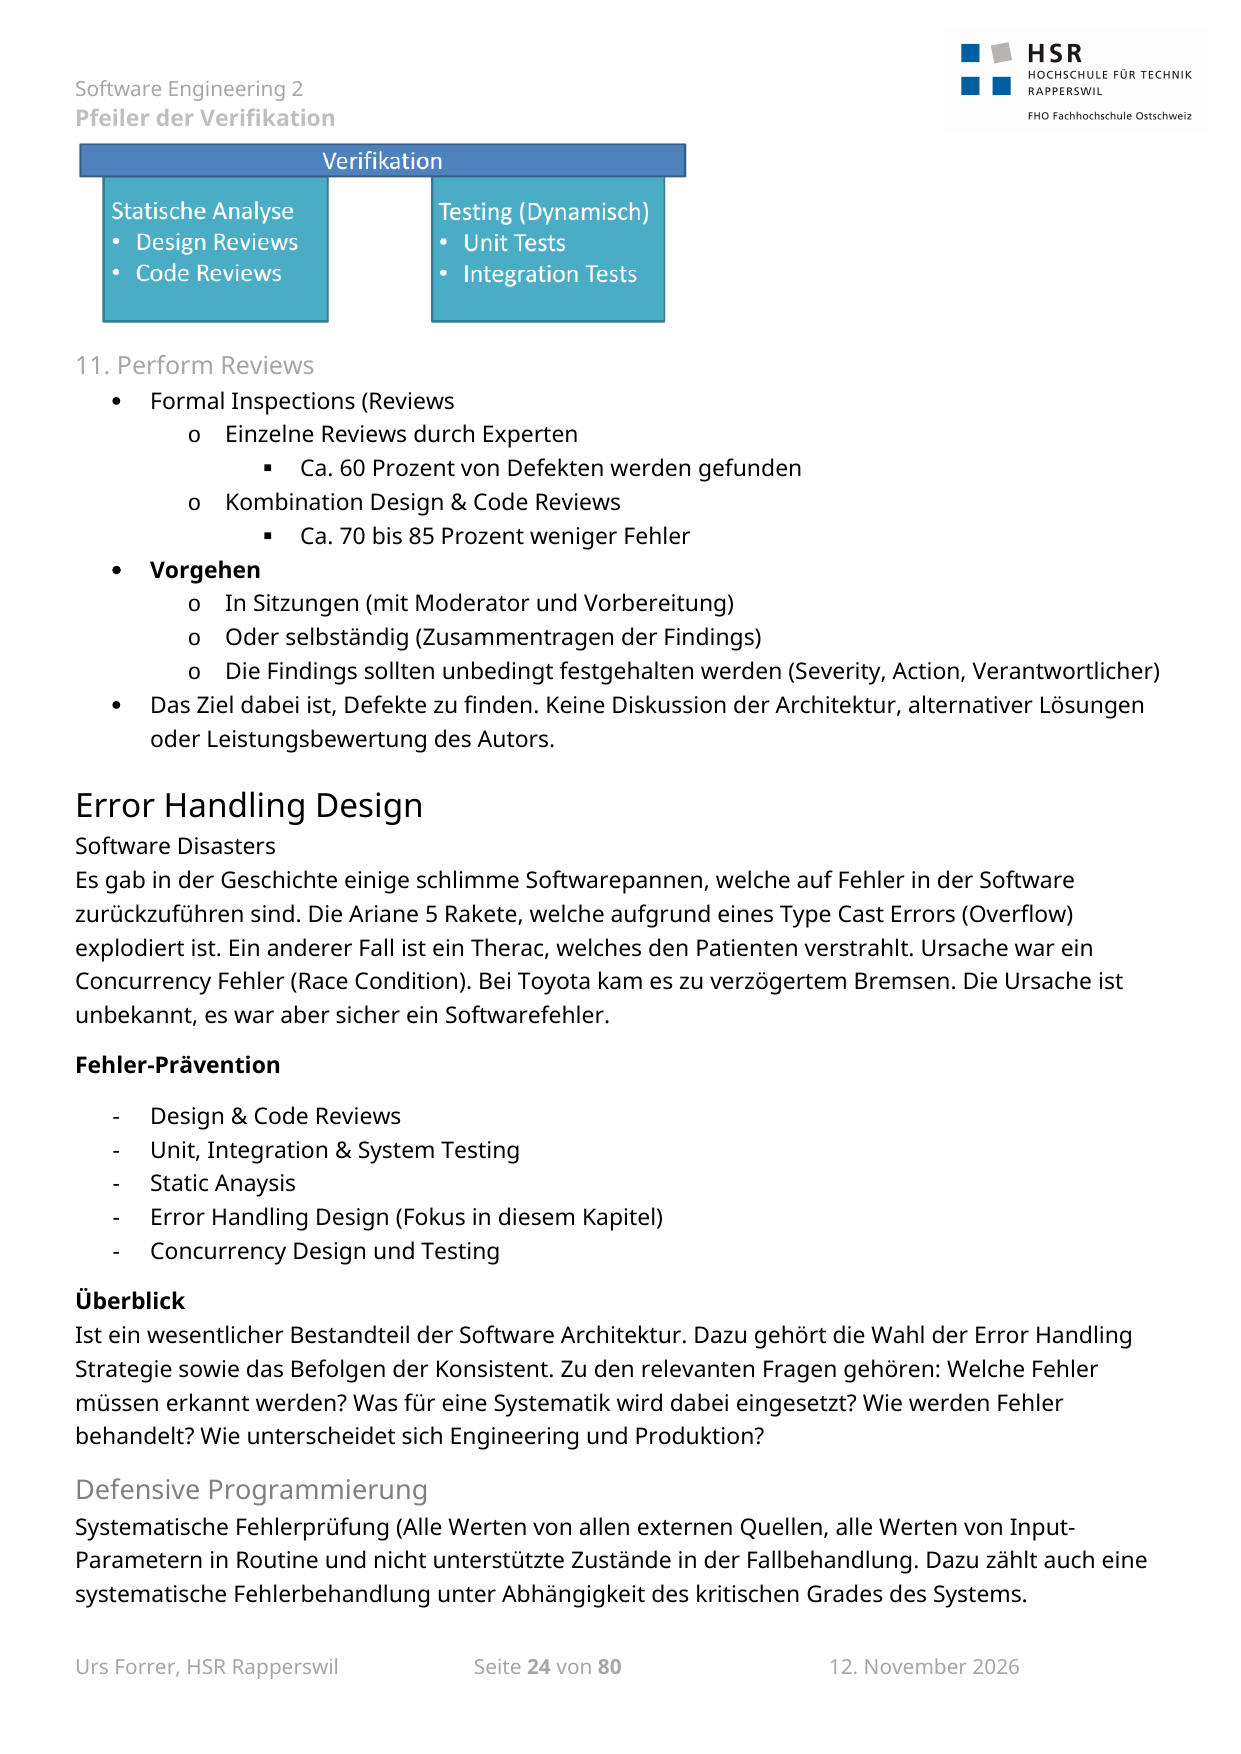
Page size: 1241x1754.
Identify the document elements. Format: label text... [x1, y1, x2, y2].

list Ca. 70 bis 85 Prozent weniger Fehler [262, 520, 1165, 551]
list Unit, Integration & System Testing [112, 1134, 1165, 1165]
subtitle Defensive Programmierung [75, 1471, 1165, 1508]
list Error Handling Design (Fokus in diesem Kapitel) [112, 1201, 1165, 1232]
list In Sitzungen (mit Moderator und Vorbereitung) [187, 587, 1165, 619]
picture [943, 29, 1210, 134]
text Systematische Fehlerprüfung (Alle Werten von allen externen Quellen, alle Werten von Input-Parametern in Routine und nicht unterstützte Zustände in der Fallbehandlung. Dazu zählt auch eine systematische Fehlerbehandlung unter Abhängigkeit des kritischen Grades des Systems. [75, 1511, 1165, 1609]
subtitle 11. Perform Reviews [75, 348, 1165, 382]
subtitle Pfeiler der Verifikation [75, 102, 1165, 133]
list Das Ziel dabei ist, Defekte zu finden. Keine Diskussion der Architektur, alternativer Lösungen oder Leistungsbewertung des Autors. [112, 689, 1165, 754]
list Design & Code Reviews [112, 1100, 1165, 1131]
text Fehler-Prävention [75, 1049, 1165, 1081]
list Oder selbständig (Zusammentragen der Findings) [187, 621, 1165, 652]
text Überblick Ist ein wesentlicher Bestandteil der Software Architektur. Dazu gehört die Wahl der Error Handling Strategie sowie das Befolgen der Konsistent. Zu den relevanten Fragen gehören: Welche Fehler müssen erkannt werden? Was für eine Systematik wird dabei eingesetzt? Wie werden Fehler behandelt? Wie unterscheidet sich Engineering und Produktion? [75, 1285, 1165, 1452]
list Kombination Design & Code Reviews [187, 486, 1165, 517]
subtitle Error Handling Design [75, 781, 1165, 827]
list Die Findings sollten unbedingt festgehalten werden (Severity, Action, Verantwortlicher) [187, 655, 1165, 686]
list Einzelne Reviews durch Experten [187, 418, 1165, 450]
list Vorgehen [112, 553, 1165, 585]
list Formal Inspections (Reviews [112, 384, 1165, 416]
list Static Anaysis [112, 1167, 1165, 1199]
list Concurrency Design und Testing [112, 1235, 1165, 1266]
text Software Disasters Es gab in der Geschichte einige schlimme Softwarepannen, welche auf Fehler in der Software zurückzuführen sind. Die Ariane 5 Rakete, welche aufgrund eines Type Cast Errors (Overflow) explodiert ist. Ein anderer Fall ist ein Therac, welches den Patienten verstrahlt. Ursache war ein Concurrency Fehler (Race Condition). Bei Toyota kam es zu verzögertem Bremsen. Die Ursache ist unbekannt, es war aber sicher ein Softwarefehler. [75, 830, 1165, 1030]
picture [75, 136, 691, 329]
list Ca. 60 Prozent von Defekten werden gefunden [262, 452, 1165, 483]
